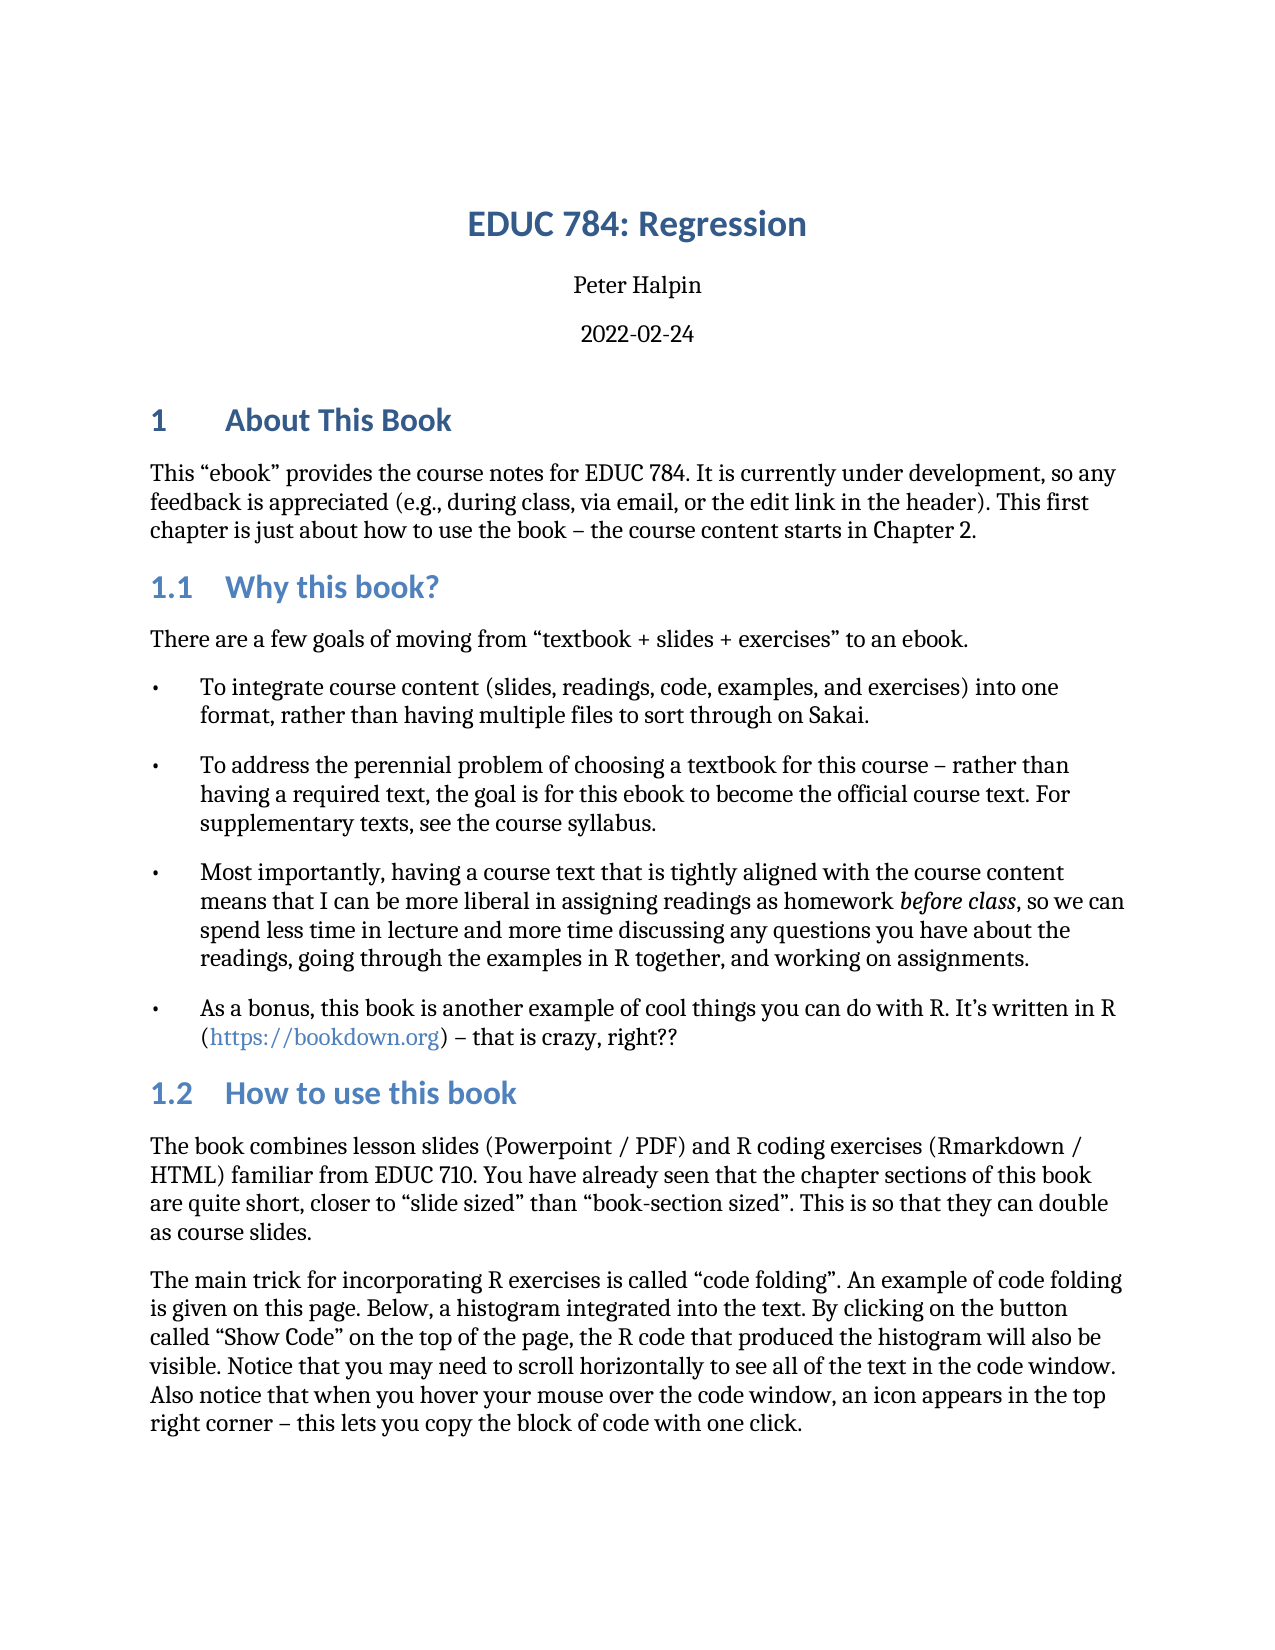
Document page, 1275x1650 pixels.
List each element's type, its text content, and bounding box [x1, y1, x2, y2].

text This “ebook” provides the course notes for EDUC 784. It is currently under development, so any feedback is appreciated (e.g., during class, via email, or the edit link in the header). This first chapter is just about how to use the book – the course content starts in Chapter 2. [150, 459, 1125, 545]
title EDUC 784: Regression [150, 200, 1125, 246]
subtitle 1.1 Why this book? [150, 566, 1125, 606]
text The book combines lesson slides (Powerpoint / PDF) and R coding exercises (Rmarkdown / HTML) familiar from EDUC 710. You have already seen that the chapter sections of this book are quite short, closer to “slide sized” than “book-section sized”. This is so that they can double as course slides. [150, 1132, 1125, 1247]
text There are a few goals of moving from “textbook + slides + exercises” to an ebook. [150, 625, 1125, 654]
subtitle 1 About This Book [150, 399, 1125, 440]
list As a bonus, this book is another example of cool things you can do with R. It’s written in R (https://bookdown.org) – that is crazy, right?? [150, 994, 1125, 1051]
text The main trick for incorporating R exercises is called “code folding”. An example of code folding is given on this page. Below, a histogram integrated into the text. By clicking on the button called “Show Code” on the top of the page, the R code that produced the histogram will also be visible. Notice that you may need to scroll horizontally to see all of the text in the code window. Also notice that when you hover your mouse over the code window, an icon appears in the top right corner – this lets you copy the block of code with one click. [150, 1266, 1125, 1438]
text Peter Halpin [150, 271, 1125, 299]
list To address the perennial problem of choosing a textbook for this course – rather than having a required text, the goal is for this ebook to become the official course text. For supplementary texts, see the course syllabus. [150, 751, 1125, 837]
list To integrate course content (slides, readings, code, examples, and exercises) into one format, rather than having multiple files to sort through on Sakai. [150, 673, 1125, 730]
subtitle 1.2 How to use this book [150, 1072, 1125, 1113]
list Most importantly, having a course text that is tightly aligned with the course content means that I can be more liberal in assigning readings as homework before class, so we can spend less time in lecture and more time discussing any questions you have about the readings, going through the examples in R together, and working on assignments. [150, 858, 1125, 973]
text 2022-02-24 [150, 320, 1125, 349]
